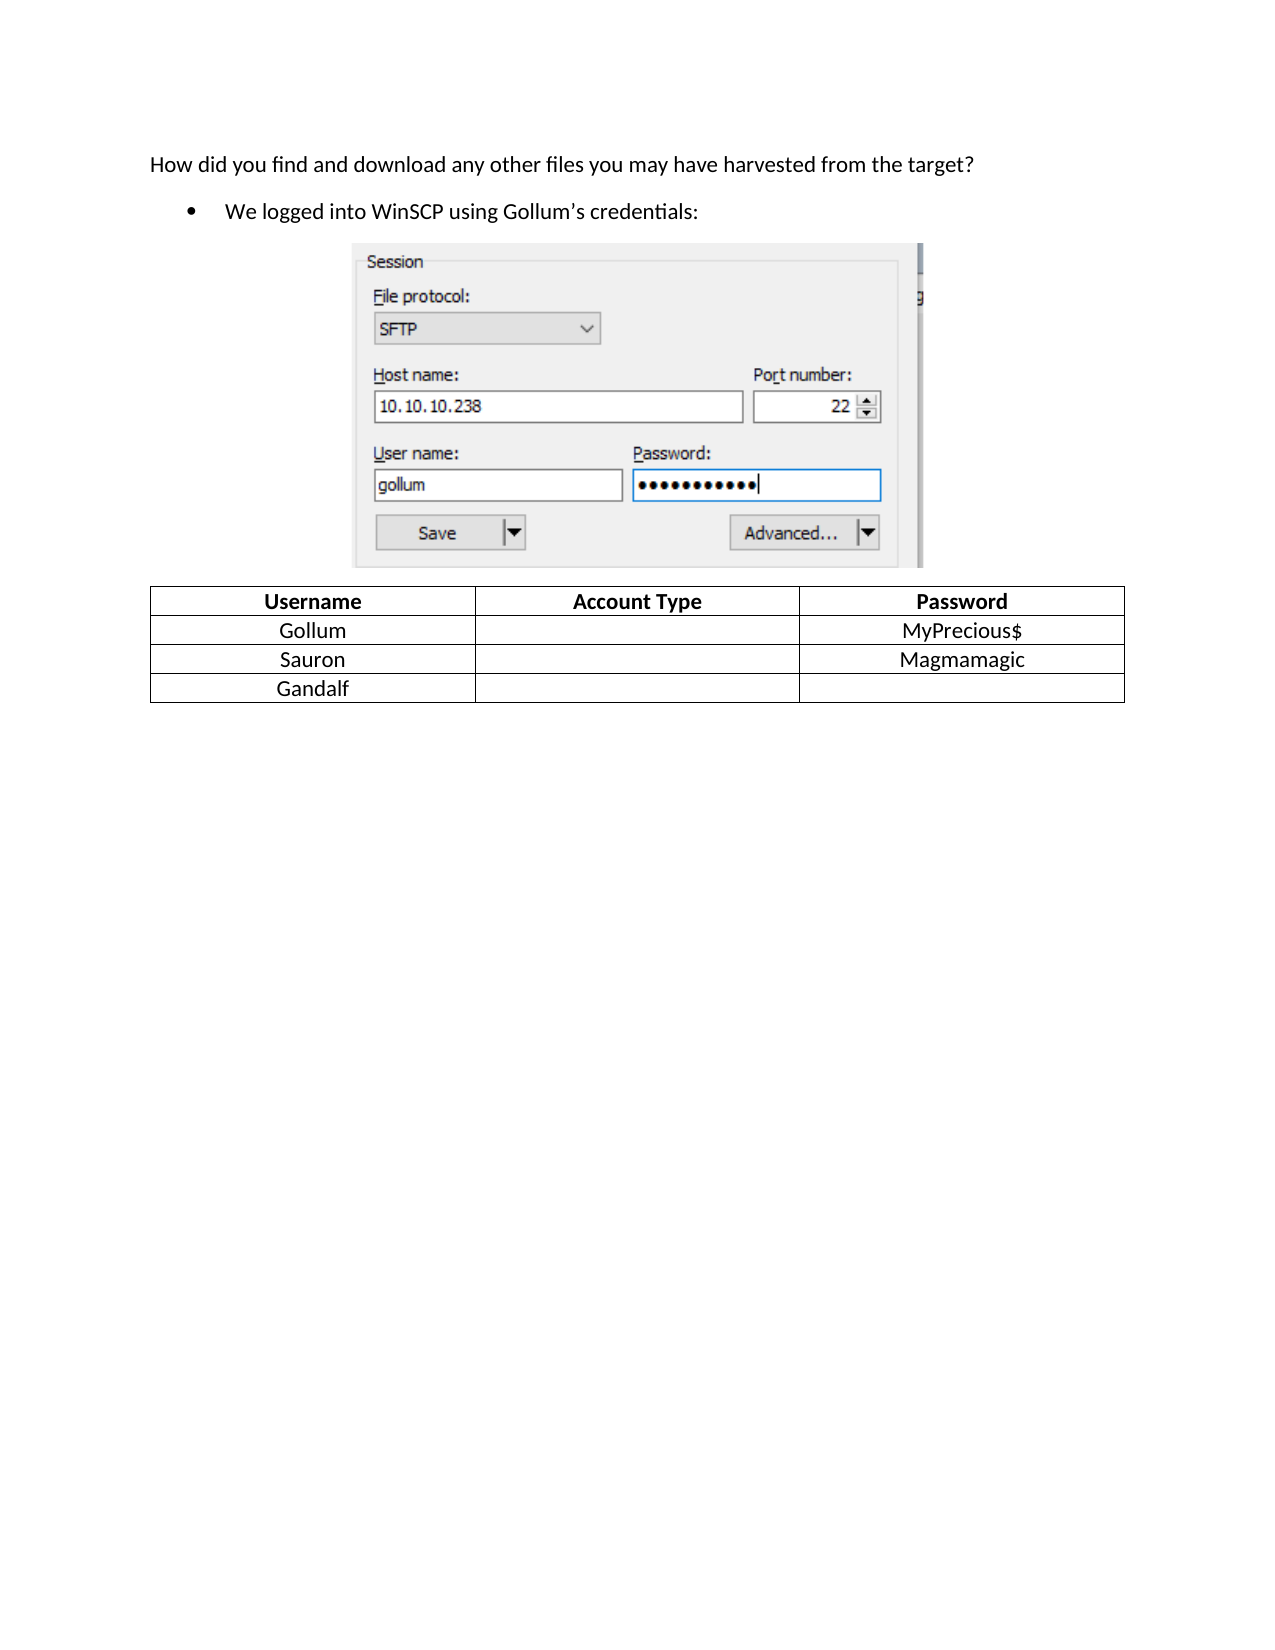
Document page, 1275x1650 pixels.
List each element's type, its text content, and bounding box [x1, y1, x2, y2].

table_cell Magmamagic [800, 645, 1124, 673]
table_cell [476, 616, 799, 644]
list We logged into WinSCP using Gollum’s credentials: [187, 197, 1125, 225]
table_cell Gandalf [151, 674, 475, 702]
text How did you find and download any other files you may have harvested from the target? [150, 150, 1125, 178]
table_header Account Type [476, 587, 799, 615]
table_cell Sauron [151, 645, 475, 673]
table_cell Gollum [151, 616, 475, 644]
table_cell [476, 645, 799, 673]
table_cell [476, 674, 799, 702]
table_header Username [151, 587, 475, 615]
table_header Password [800, 587, 1124, 615]
table_cell [800, 674, 1124, 702]
picture [351, 243, 924, 568]
table_cell MyPrecious$ [800, 616, 1124, 644]
